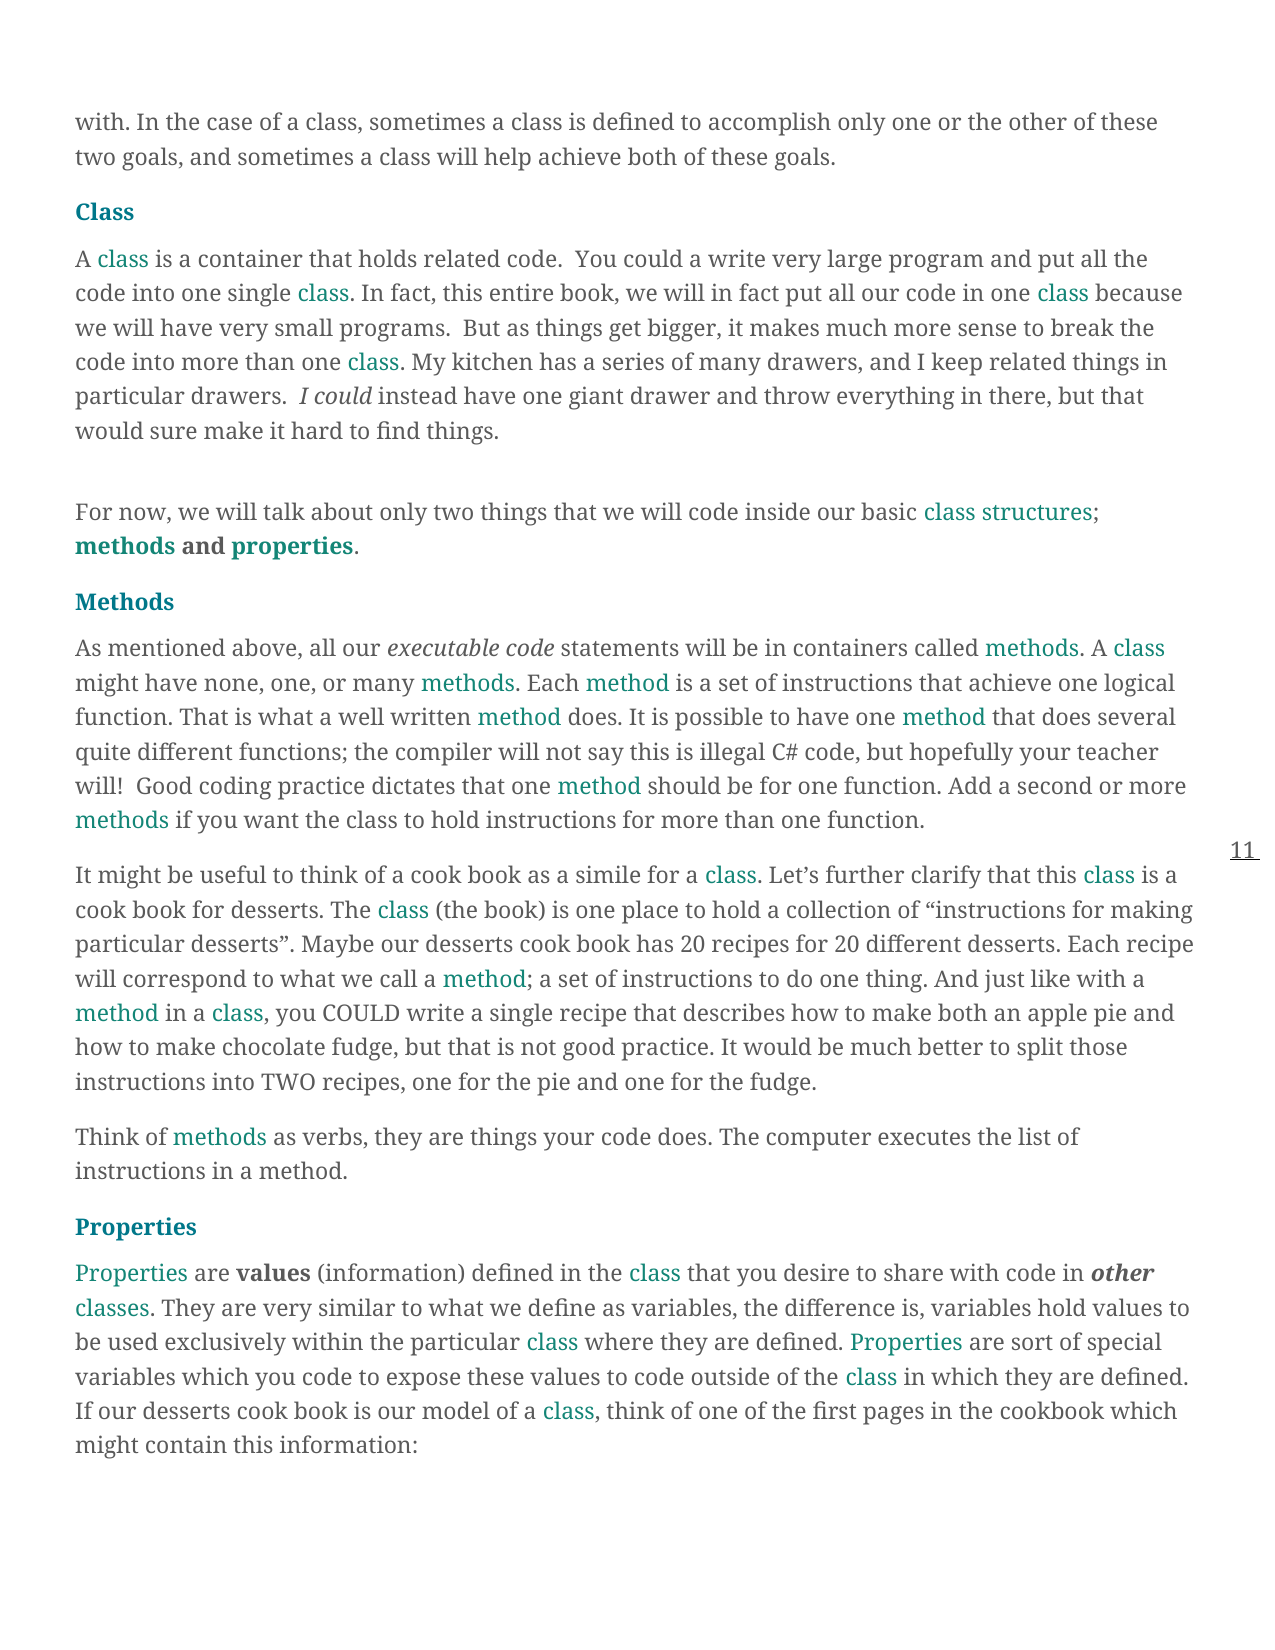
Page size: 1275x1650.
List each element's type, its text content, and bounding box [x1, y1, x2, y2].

text For now, we will talk about only two things that we will code inside our basic class structures; methods and properties. [75, 496, 1200, 561]
text A class is a container that holds related code. You could a write very large program and put all the code into one single class. In fact, this entire book, we will in fact put all our code in one class because we will have very small programs. But as things get bigger, it makes much more sense to break the code into more than one class. My kitchen has a series of many drawers, and I keep related things in particular drawers. I could instead have one giant drawer and throw everything in there, but that would sure make it hard to find things. [75, 243, 1200, 480]
subtitle Properties [75, 1210, 1200, 1242]
subtitle Class [75, 196, 1200, 227]
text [75, 106, 1200, 172]
subtitle Methods [75, 585, 1200, 617]
text As mentioned above, all our executable code statements will be in containers called methods. A class might have none, one, or many methods. Each method is a set of instructions that achieve one logical function. That is what a well written method does. It is possible to have one method that does several quite different functions; the compiler will not say this is illegal C# code, but hopefully your teacher will! Good coding practice dictates that one method should be for one function. Add a second or more methods if you want the class to hold instructions for more than one function. [75, 632, 1200, 835]
text It might be useful to think of a cook book as a simile for a class. Let’s further clarify that this class is a cook book for desserts. The class (the book) is one place to hold a collection of “instructions for making particular desserts”. Maybe our desserts cook book has 20 recipes for 20 different desserts. Each recipe will correspond to what we call a method; a set of instructions to do one thing. And just like with a method in a class, you COULD write a single recipe that describes how to make both an apple pie and how to make chocolate fudge, but that is not good practice. It would be much better to split those instructions into TWO recipes, one for the pie and one for the fudge. [75, 859, 1200, 1097]
text Think of methods as verbs, they are things your code does. The computer executes the list of instructions in a method. [75, 1121, 1200, 1186]
text Properties are values (information) defined in the class that you desire to share with code in other classes. They are very similar to what we define as variables, the difference is, variables hold values to be used exclusively within the particular class where they are defined. Properties are sort of special variables which you code to expose these values to code outside of the class in which they are defined. If our desserts cook book is our model of a class, think of one of the first pages in the cookbook which might contain this information: [75, 1257, 1200, 1460]
